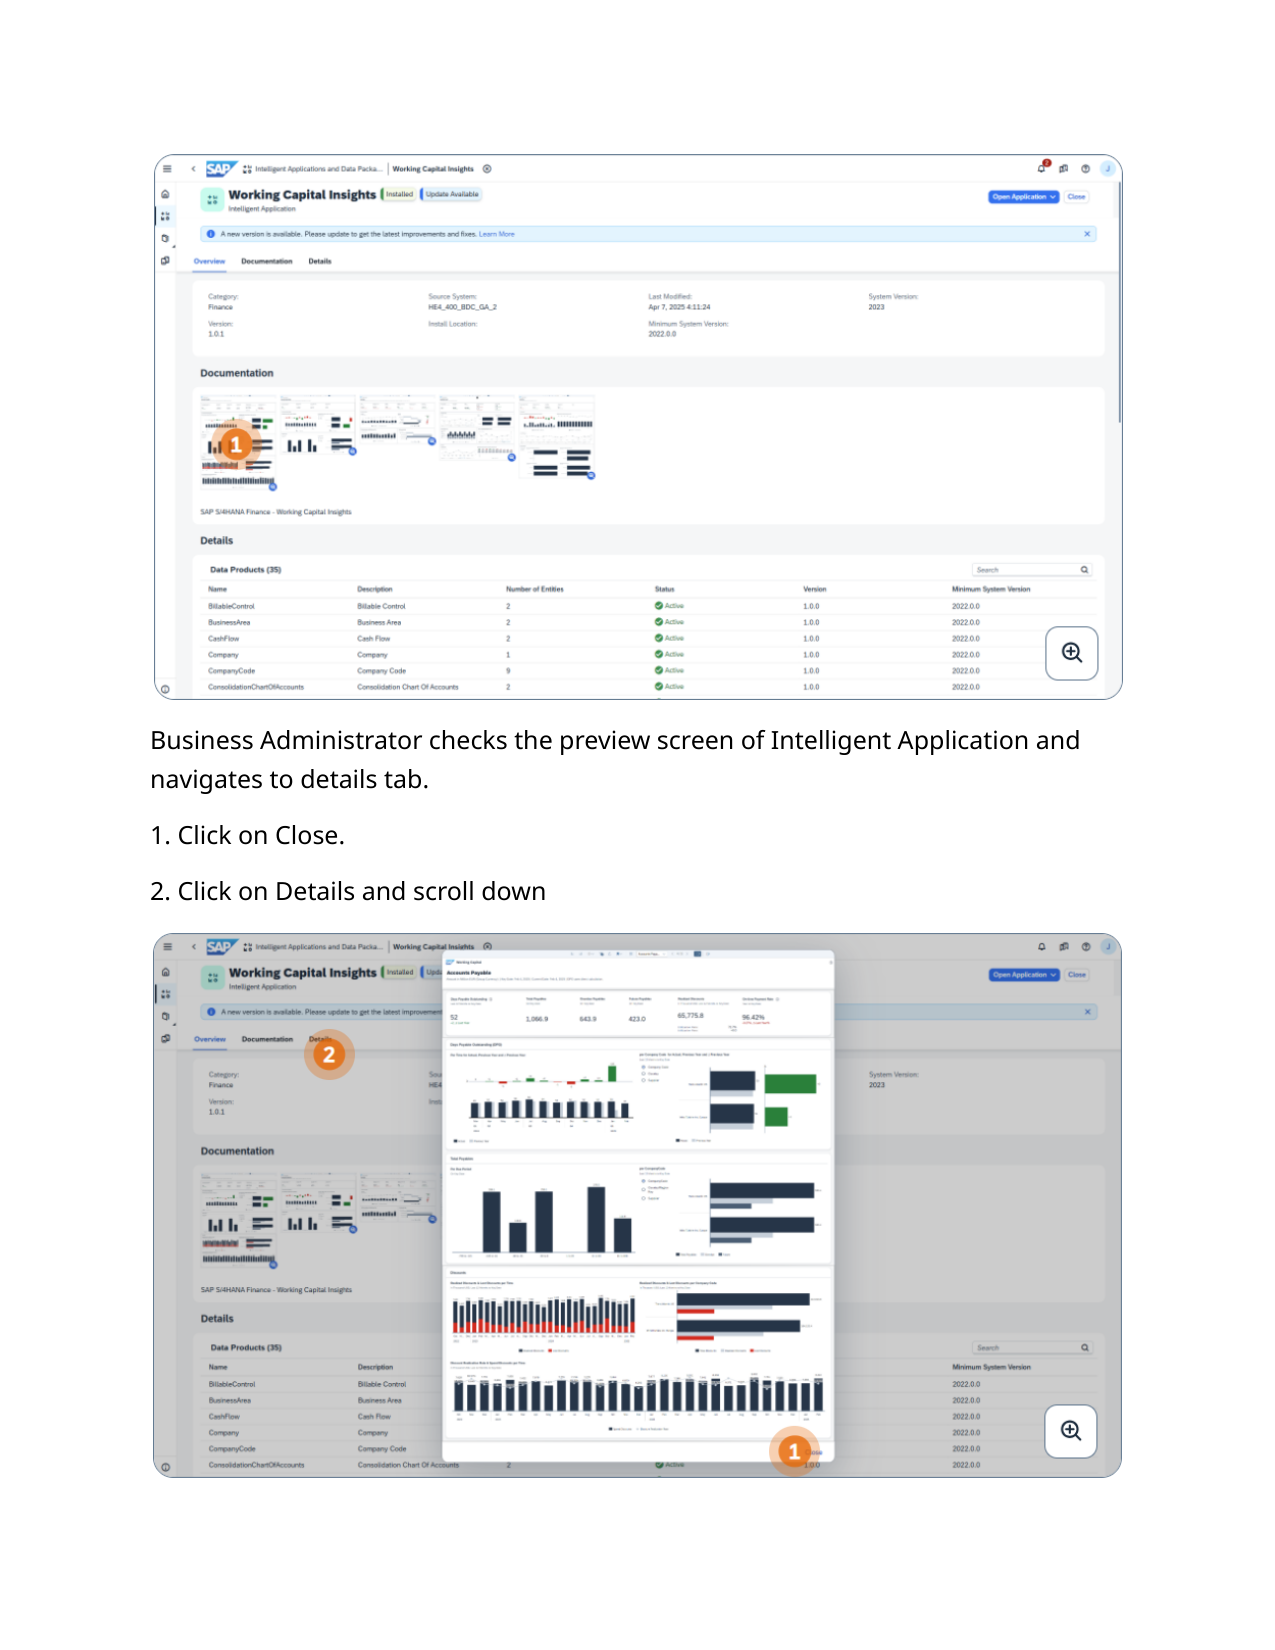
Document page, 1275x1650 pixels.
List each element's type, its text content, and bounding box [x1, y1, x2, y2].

picture [150, 150, 1125, 702]
text 2. Click on Details and scroll down [150, 874, 1125, 908]
text 1. Click on Close. [150, 818, 1125, 852]
picture [150, 929, 1125, 1482]
text Business Administrator checks the preview screen of Intelligent Application and navigates to details tab. [150, 723, 1125, 796]
